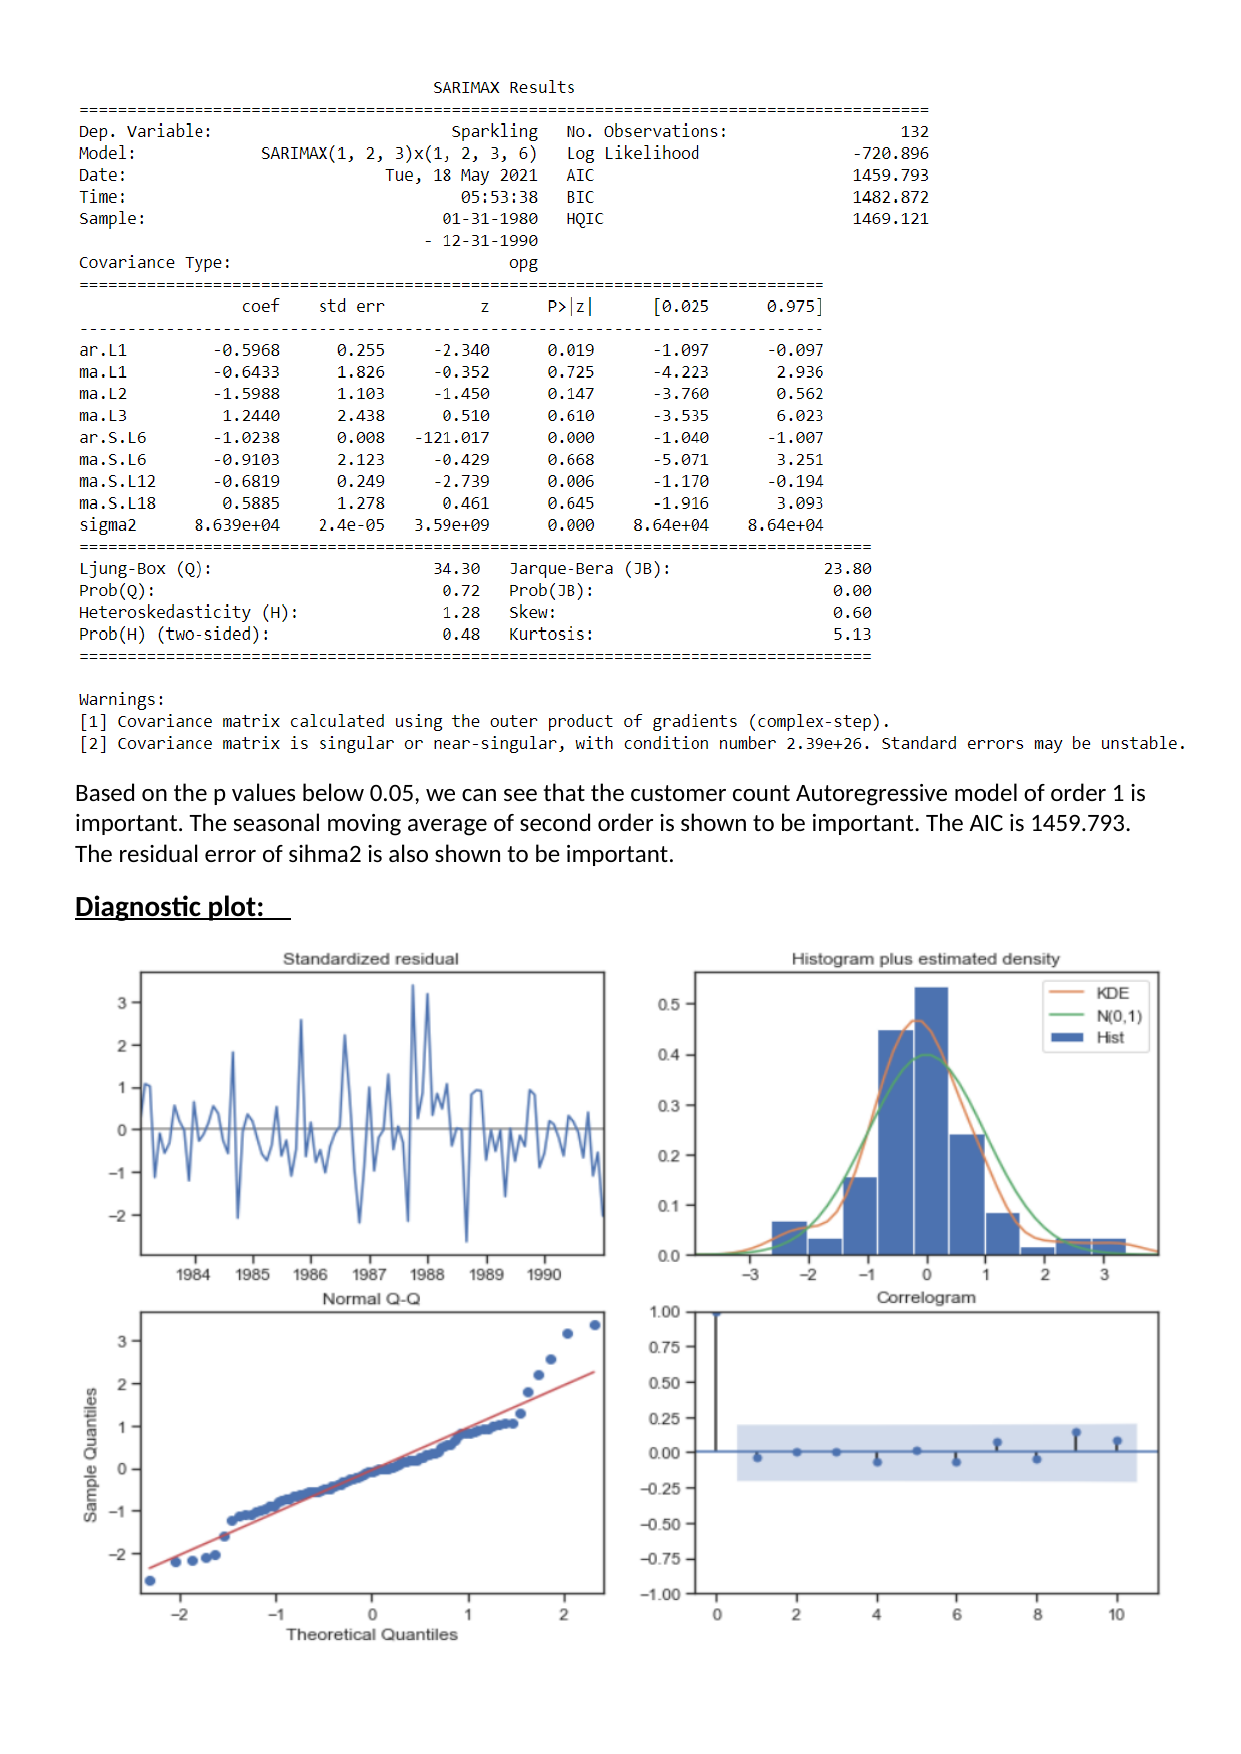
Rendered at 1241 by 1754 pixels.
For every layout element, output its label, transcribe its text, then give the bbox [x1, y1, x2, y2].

subtitle Based on the p values below 0.05, we can see that the customer count Autoregressive model of order 1 is important. The seasonal moving average of second order is shown to be important. The AIC is 1459.793. The residual error of sihma2 is also shown to be important. [75, 777, 1165, 868]
subtitle Diagnostic plot: [75, 888, 1165, 923]
picture [75, 75, 1193, 758]
picture [75, 942, 1166, 1647]
